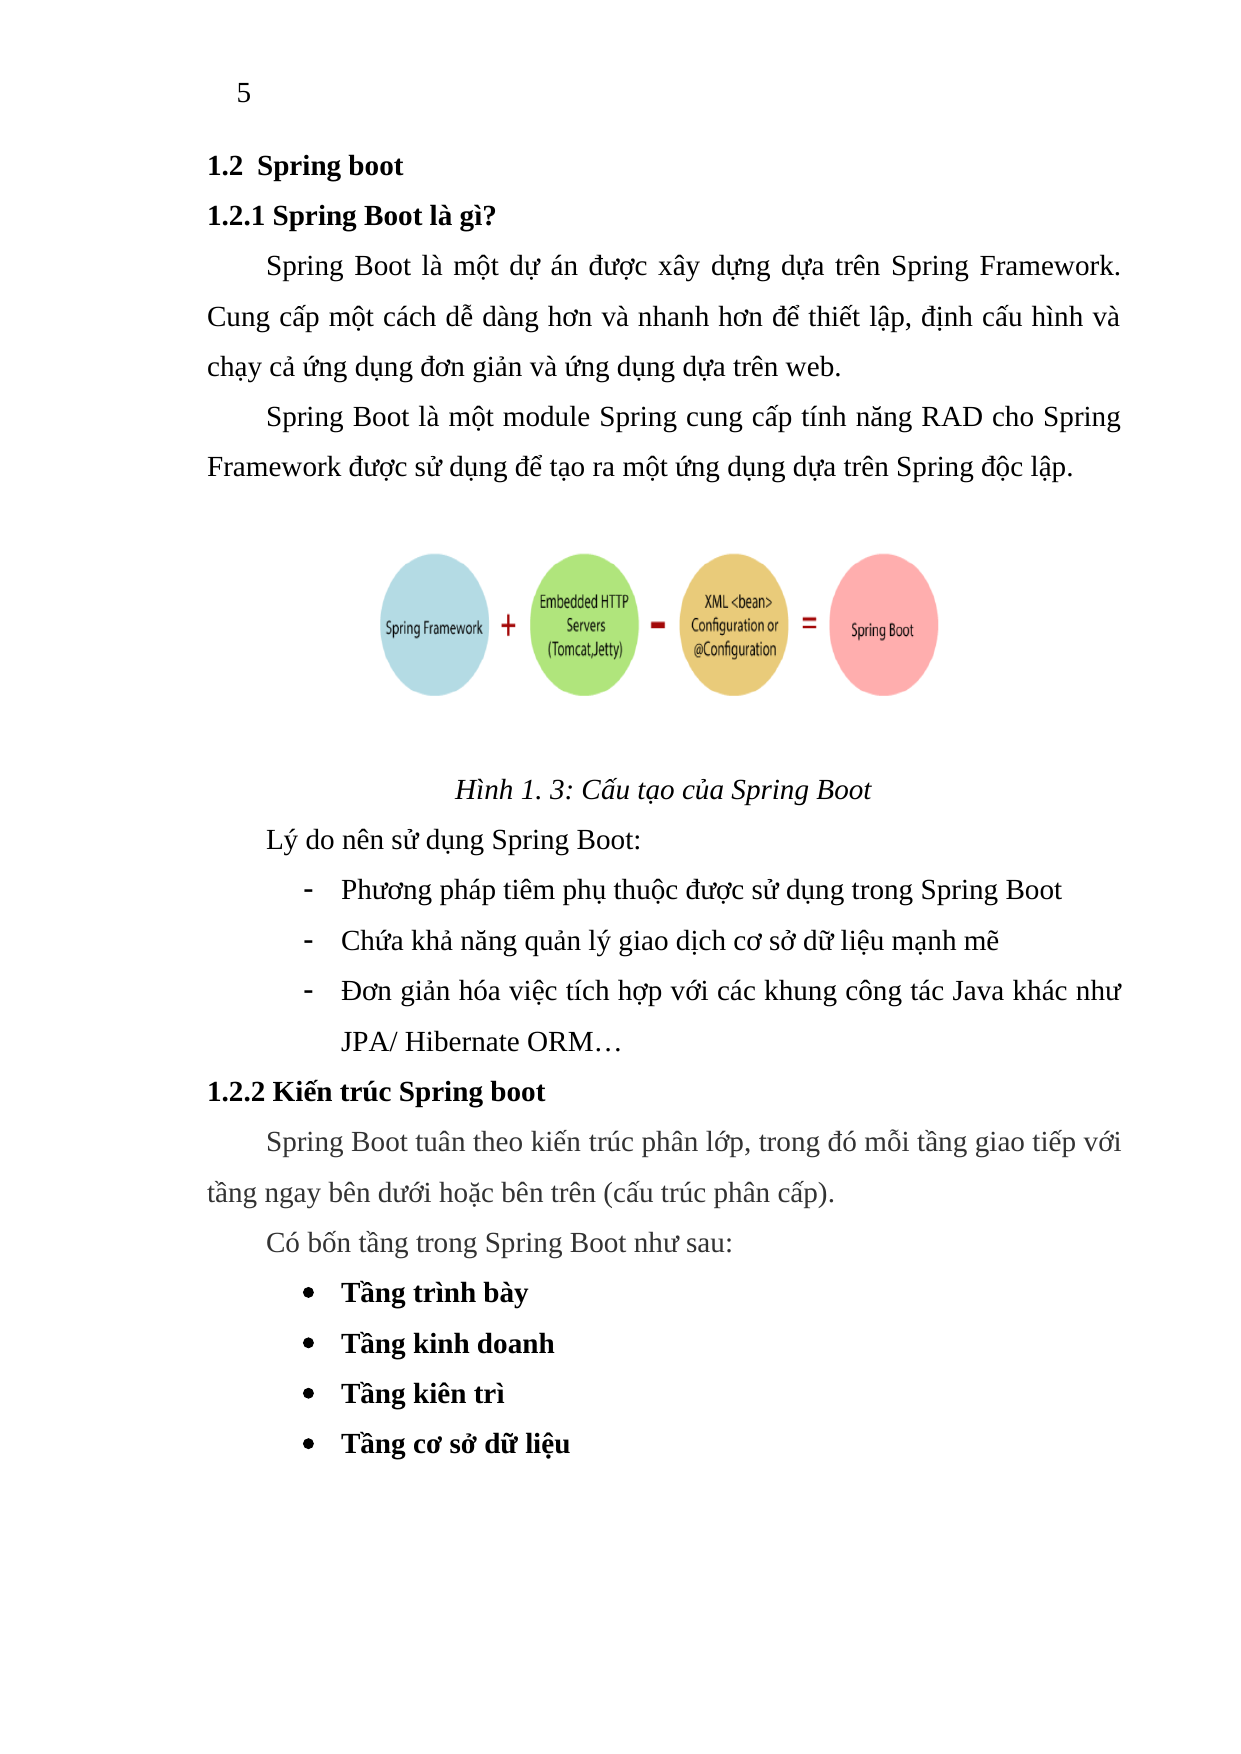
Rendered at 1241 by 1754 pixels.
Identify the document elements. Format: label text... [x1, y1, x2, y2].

subtitle 1.2.2 Kiến trúc Spring boot [207, 1074, 1122, 1108]
list Tầng kiên trì [303, 1376, 1122, 1410]
text Lý do nên sử dụng Spring Boot: [207, 822, 1122, 856]
subtitle 1.2.1 Spring Boot là gì? [207, 198, 1122, 232]
list Phương pháp tiêm phụ thuộc được sử dụng trong Spring Boot [303, 872, 1122, 906]
list Chứa khả năng quản lý giao dịch cơ sở dữ liệu mạnh mẽ [303, 923, 1122, 957]
text Hình 1. 3: Cấu tạo của Spring Boot [207, 772, 1122, 805]
picture [369, 500, 960, 756]
subtitle Spring boot [207, 148, 1122, 181]
text Spring Boot là một dự án được xây dựng dựa trên Spring Framework. Cung cấp một cách dễ dàng hơn và nhanh hơn để thiết lập, định cấu hình và chạy cả ứng dụng đơn giản và ứng dụng dựa trên web. [207, 248, 1122, 382]
list Đơn giản hóa việc tích hợp với các khung công tác Java khác như JPA/ Hibernate ORM… [303, 973, 1122, 1057]
list Tầng cơ sở dữ liệu [303, 1427, 1122, 1460]
text Spring Boot tuân theo kiến ​​trúc phân lớp, trong đó mỗi tầng giao tiếp với tầng ngay bên dưới hoặc bên trên (cấu trúc phân cấp). [207, 1124, 1122, 1208]
text Có bốn tầng trong Spring Boot như sau: [207, 1225, 1122, 1258]
text Spring Boot là một module Spring cung cấp tính năng RAD cho Spring Framework được sử dụng để tạo ra một ứng dụng dựa trên Spring độc lập. [207, 399, 1122, 483]
list Tầng kinh doanh [303, 1326, 1122, 1359]
list Tầng trình bày [303, 1275, 1122, 1309]
